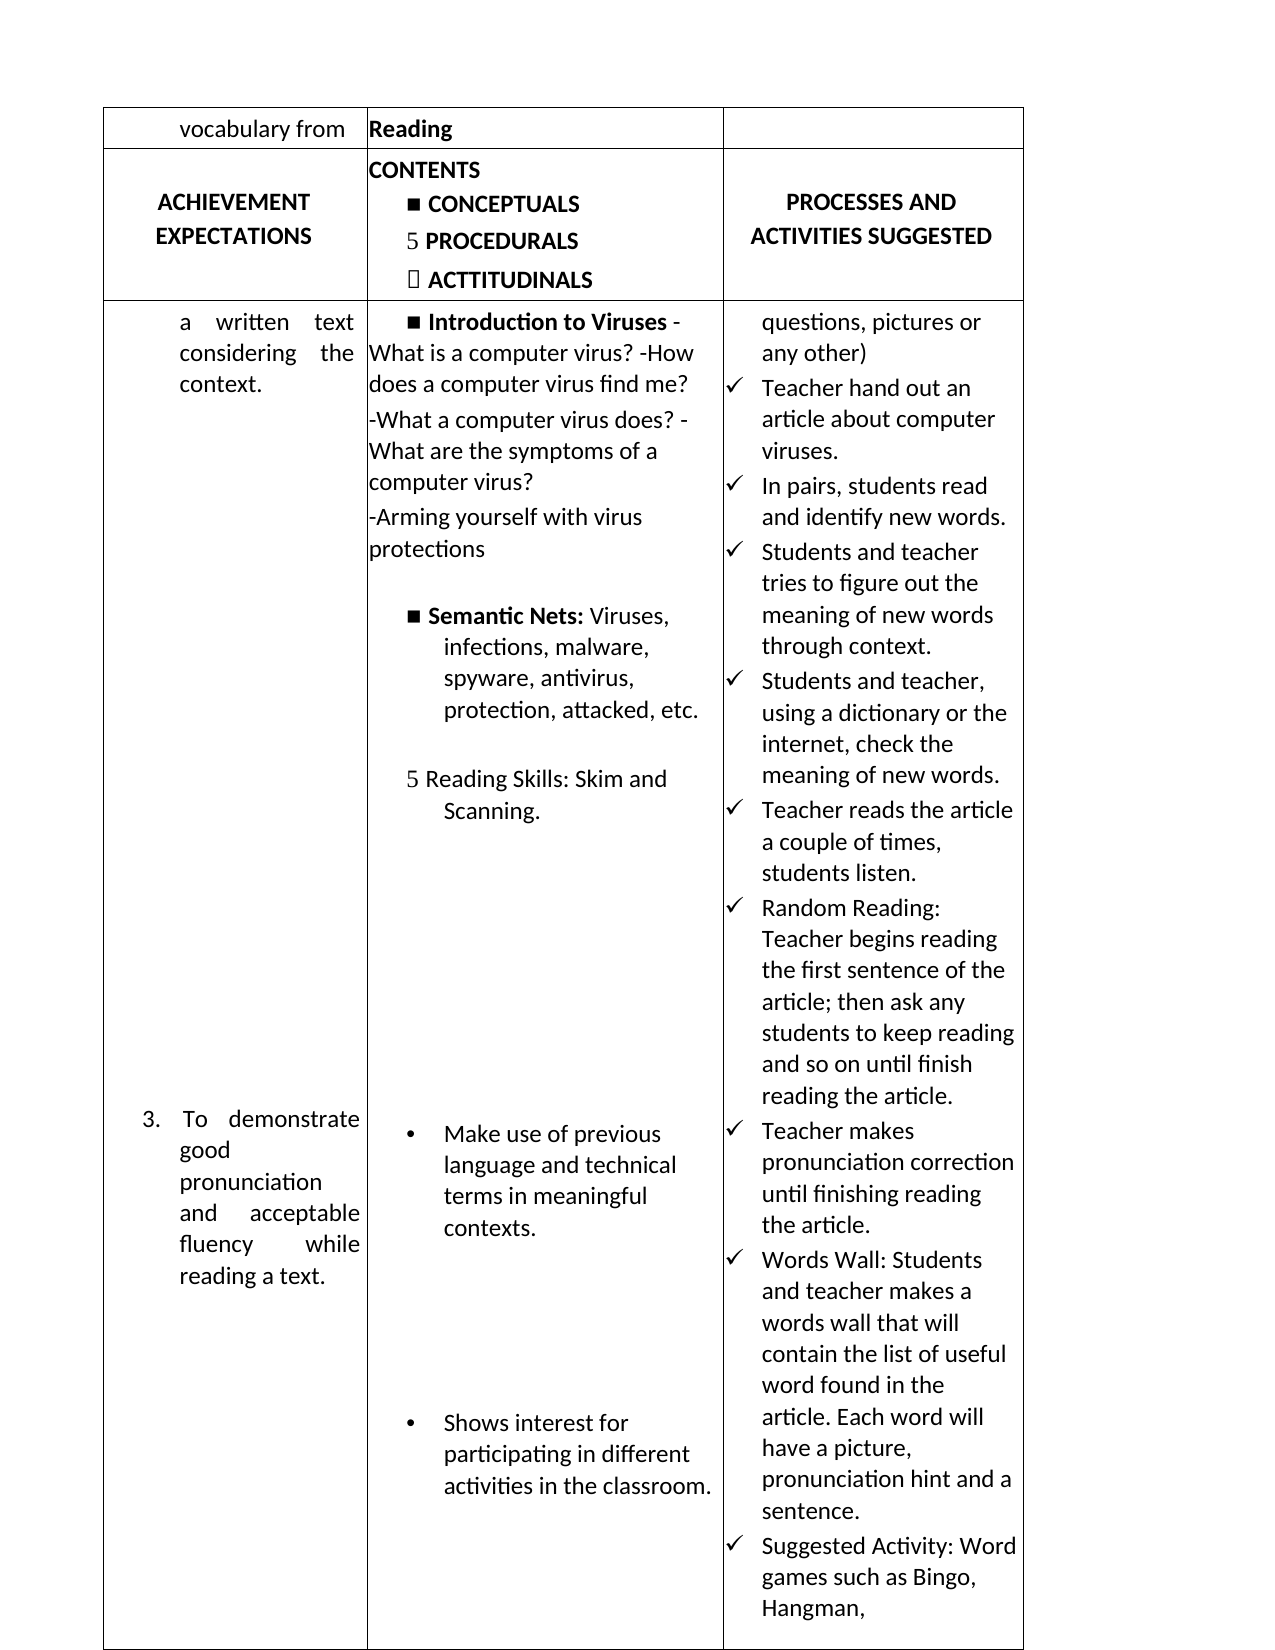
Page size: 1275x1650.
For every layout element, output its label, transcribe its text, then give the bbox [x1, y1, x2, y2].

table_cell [104, 301, 367, 1649]
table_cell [724, 108, 1023, 148]
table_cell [368, 108, 723, 148]
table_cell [724, 301, 1023, 1649]
table_cell PROCESSES AND ACTIVITIES SUGGESTED [724, 149, 1023, 299]
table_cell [368, 301, 723, 1649]
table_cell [104, 108, 367, 148]
table_cell CONTENTS ■ CONCEPTUALS  PROCEDURALS  ACTTITUDINALS [368, 149, 723, 299]
table_cell ACHIEVEMENT EXPECTATIONS [104, 149, 367, 299]
